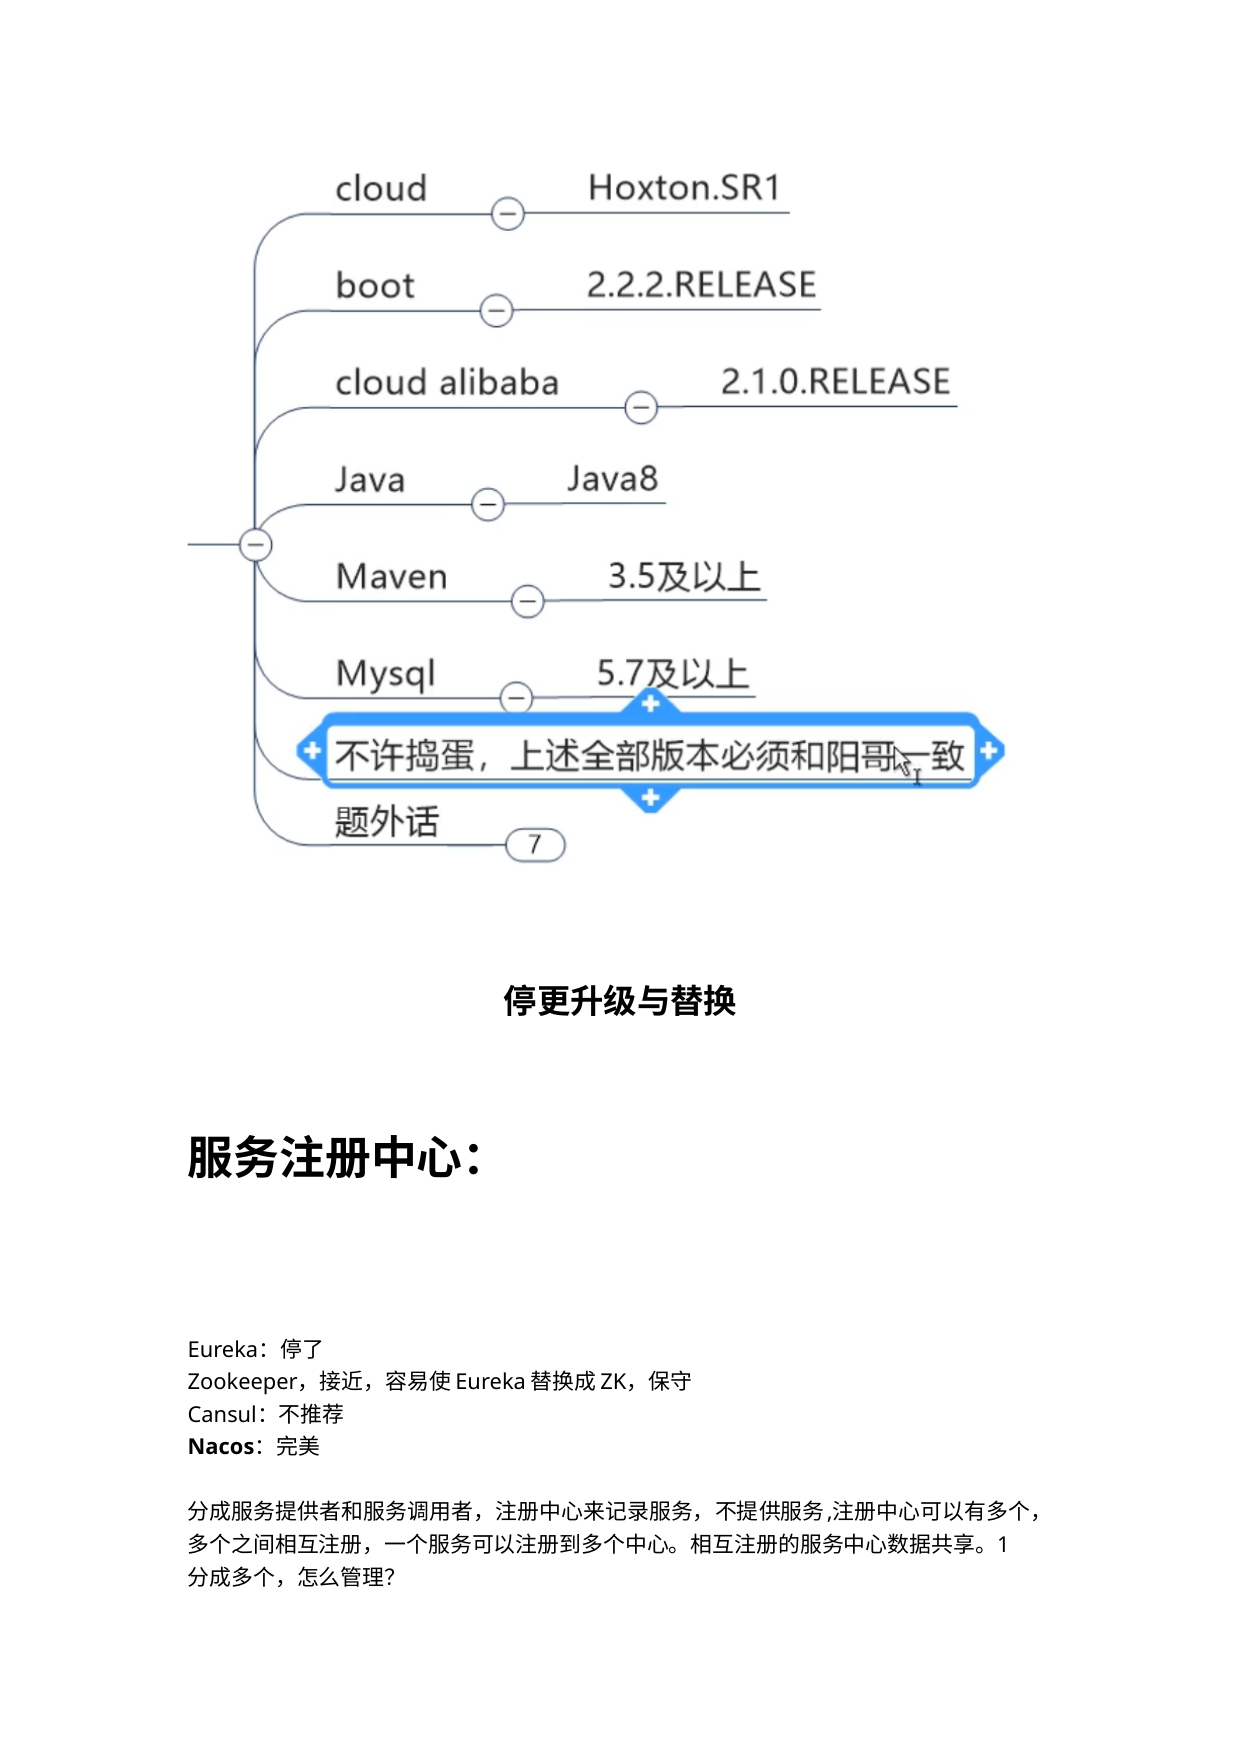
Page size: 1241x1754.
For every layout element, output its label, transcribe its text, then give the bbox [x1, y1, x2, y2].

text 分成多个，怎么管理？ [187, 1559, 1053, 1592]
text 分成服务提供者和服务调用者，注册中心来记录服务，不提供服务,注册中心可以有多个，多个之间相互注册，一个服务可以注册到多个中心。相互注册的服务中心数据共享。1 [187, 1494, 1053, 1559]
text Cansul：不推荐 [187, 1397, 1053, 1429]
picture [187, 162, 1053, 903]
text Eureka：停了 [187, 1332, 1053, 1364]
title 停更升级与替换 [187, 967, 1053, 1032]
text Zookeeper，接近，容易使Eureka替换成ZK，保守 [187, 1364, 1053, 1397]
subtitle 服务注册中心： [187, 1106, 1053, 1204]
text Nacos：完美 [187, 1429, 1053, 1462]
